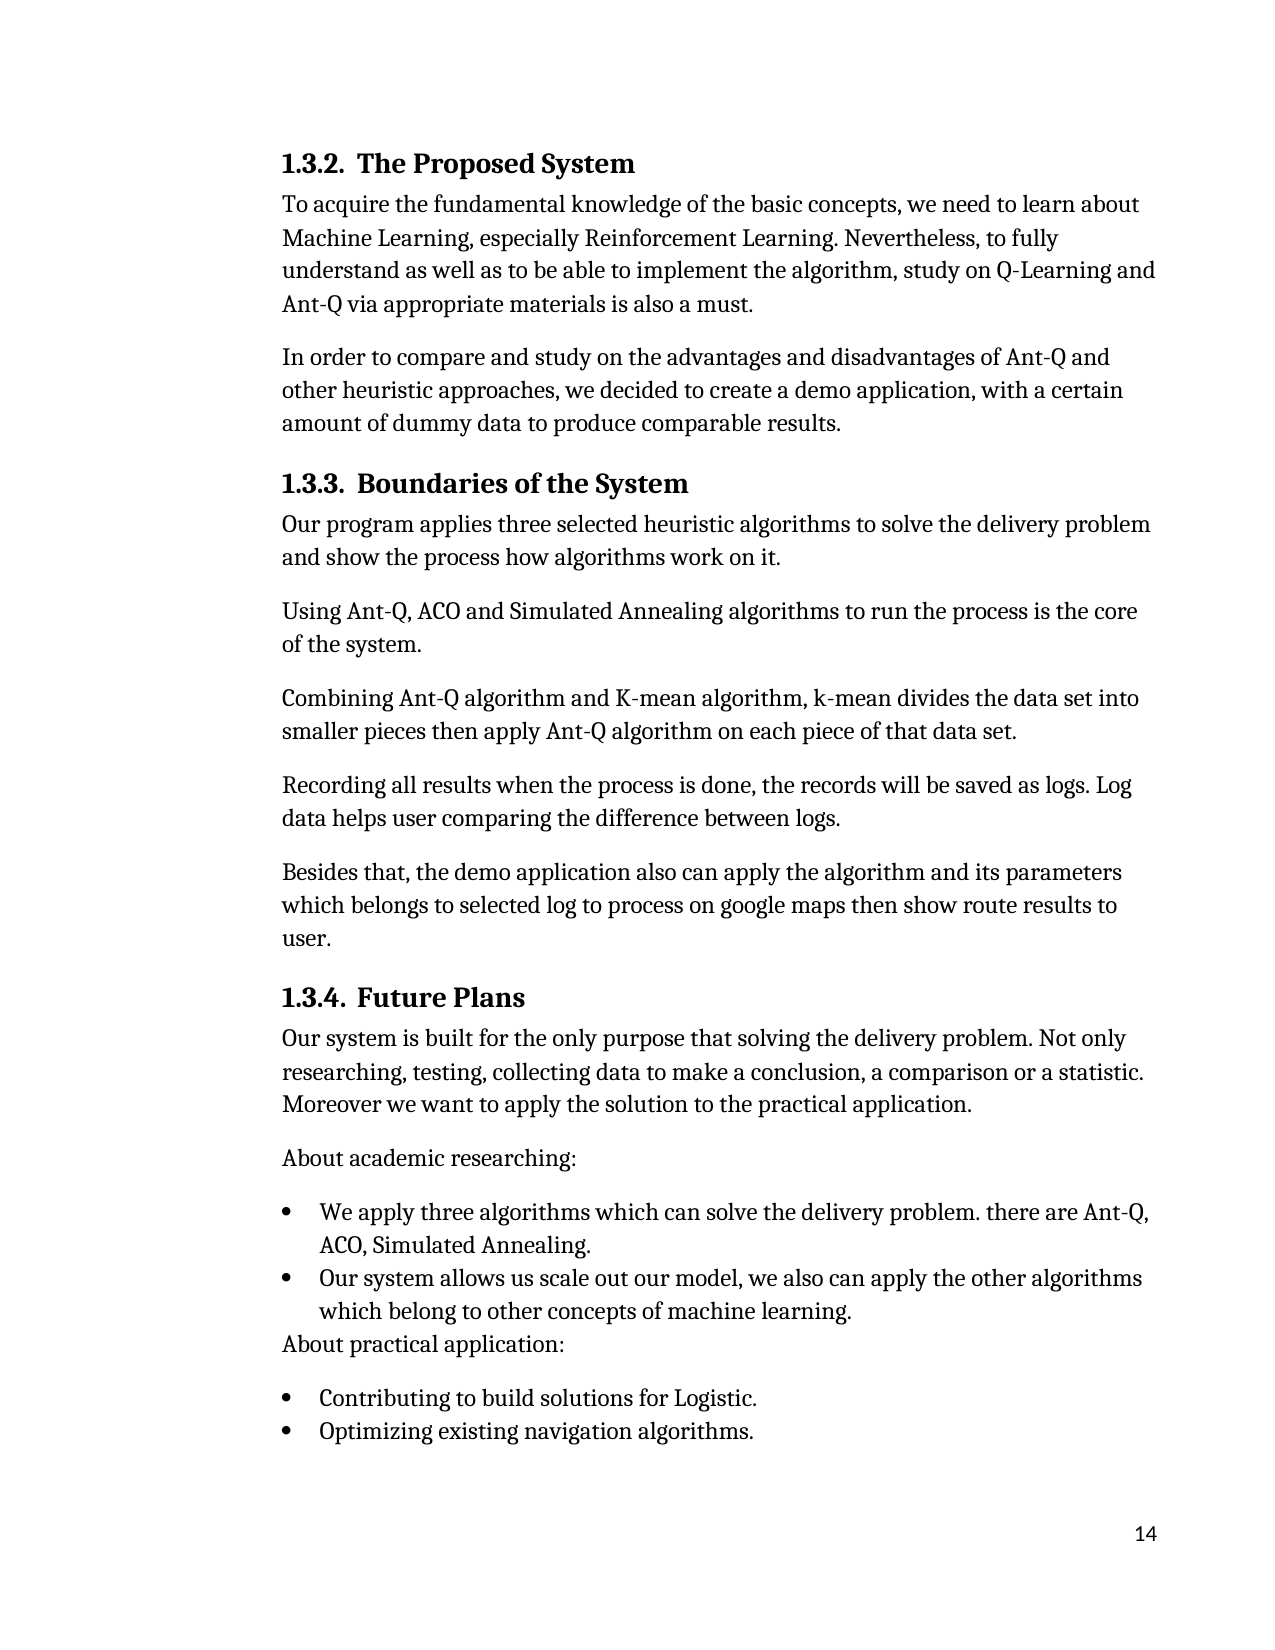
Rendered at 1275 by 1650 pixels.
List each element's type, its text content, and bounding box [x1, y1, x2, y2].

text Recording all results when the process is done, the records will be saved as logs. Log data helps user comparing the difference between logs. [282, 771, 1157, 832]
text About practical application: [207, 1330, 1157, 1359]
subtitle Boundaries of the System [282, 467, 1157, 501]
subtitle Future Plans [282, 982, 1157, 1015]
text Combining Ant-Q algorithm and K-mean algorithm, k-mean divides the data set into smaller pieces then apply Ant-Q algorithm on each piece of that data set. [282, 684, 1157, 746]
subtitle The Proposed System [282, 148, 1157, 181]
text Besides that, the demo application also can apply the algorithm and its parameters which belongs to selected log to process on google maps then show route results to user. [282, 858, 1157, 952]
list Our system allows us scale out our model, we also can apply the other algorithms which belong to other concepts of machine learning. [282, 1264, 1157, 1326]
text To acquire the fundamental knowledge of the basic concepts, we need to learn about Machine Learning, especially Reinforcement Learning. Nevertheless, to fully understand as well as to be able to implement the algorithm, study on Q-Learning and Ant-Q via appropriate materials is also a must. [282, 190, 1157, 318]
list Contributing to build solutions for Logistic. [282, 1384, 1157, 1413]
text Our system is built for the only purpose that solving the delivery problem. Not only researching, testing, collecting data to make a conclusion, a comparison or a statistic. Moreover we want to apply the solution to the practical application. [282, 1024, 1157, 1119]
list We apply three algorithms which can solve the delivery problem. there are Ant-Q, ACO, Simulated Annealing. [282, 1198, 1157, 1260]
text In order to compare and study on the advantages and disadvantages of Ant-Q and other heuristic approaches, we decided to create a demo application, with a certain amount of dummy data to produce comparable results. [282, 343, 1157, 438]
text About academic researching: [282, 1144, 1157, 1173]
text Using Ant-Q, ACO and Simulated Annealing algorithms to run the process is the core of the system. [282, 597, 1157, 659]
list Optimizing existing navigation algorithms. [282, 1417, 1157, 1446]
text Our program applies three selected heuristic algorithms to solve the delivery problem and show the process how algorithms work on it. [282, 510, 1157, 572]
